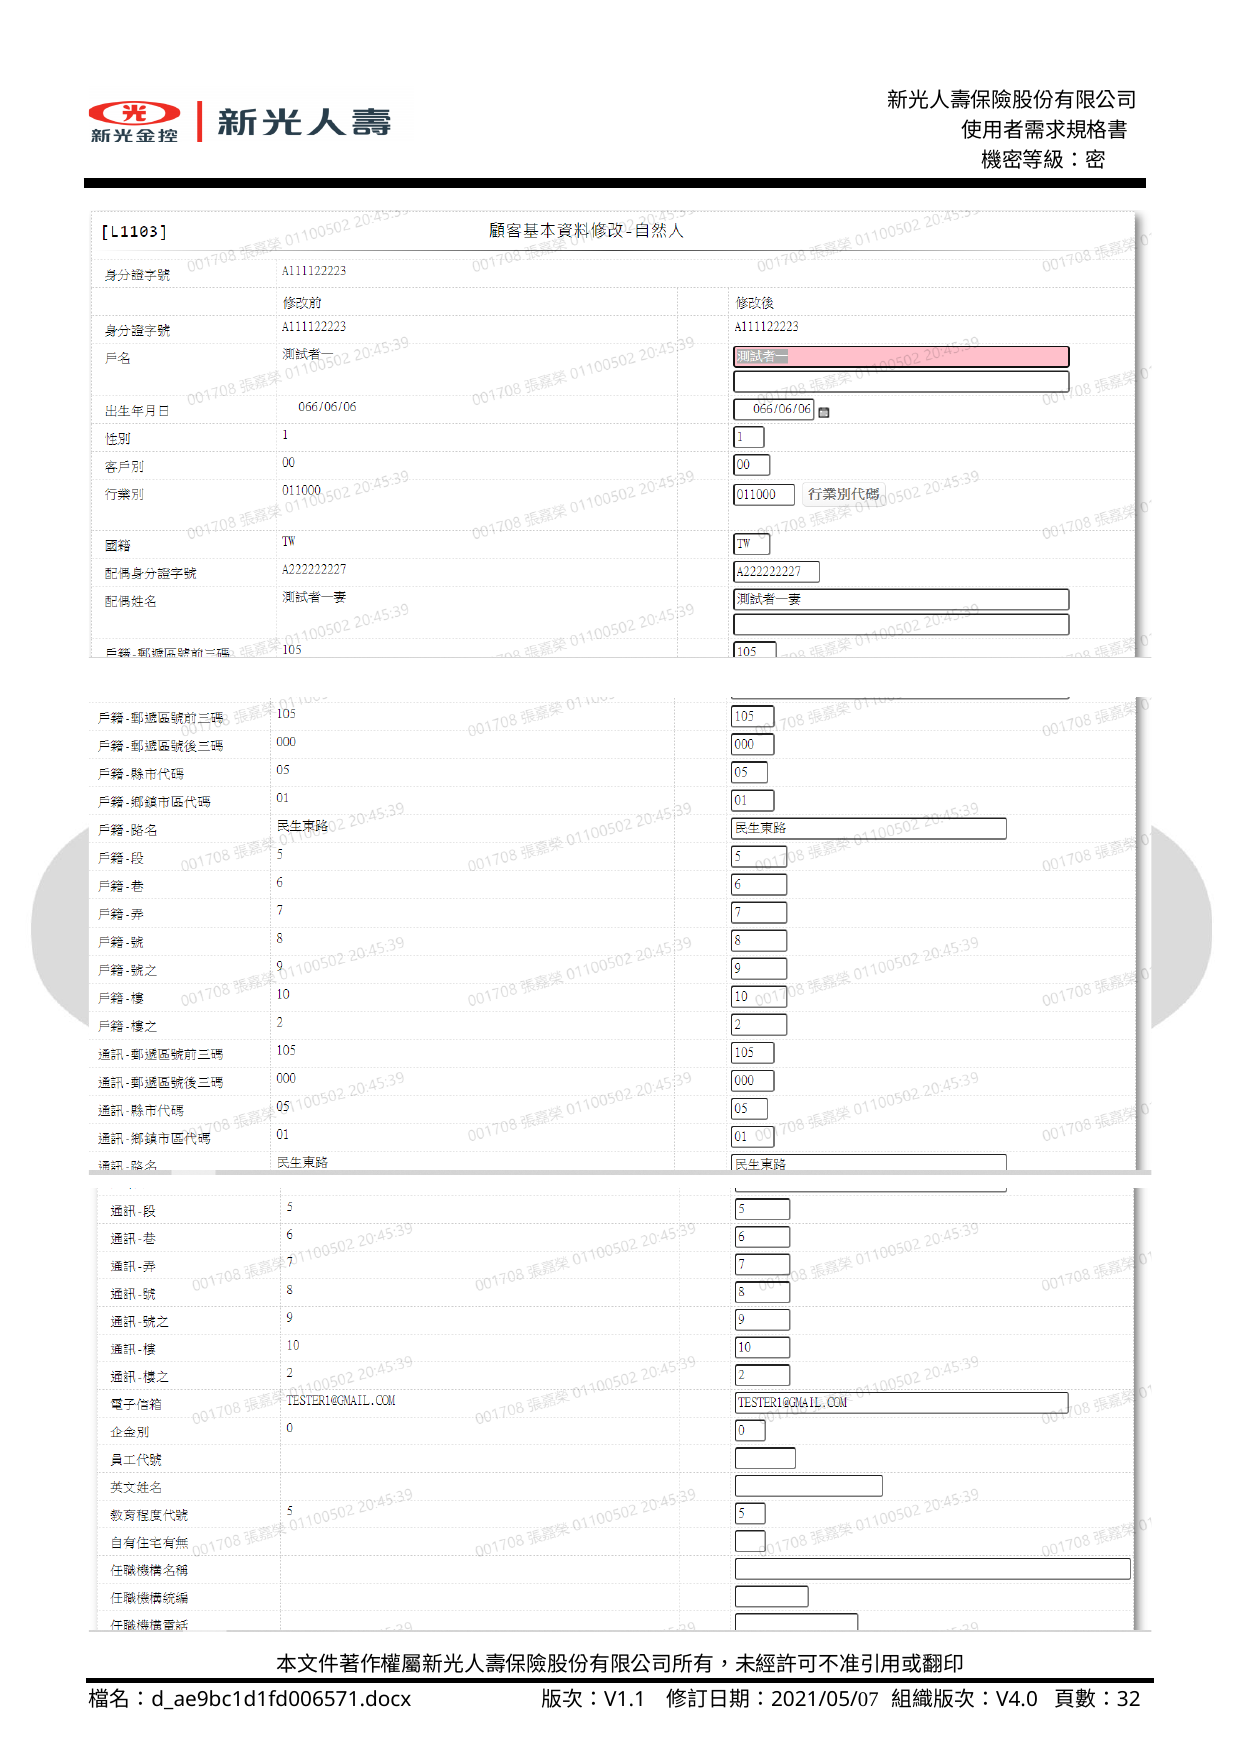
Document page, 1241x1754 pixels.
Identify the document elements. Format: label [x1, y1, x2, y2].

picture [88, 1188, 1152, 1632]
picture [25, 697, 1215, 1175]
picture [88, 210, 1152, 658]
picture [88, 86, 414, 142]
